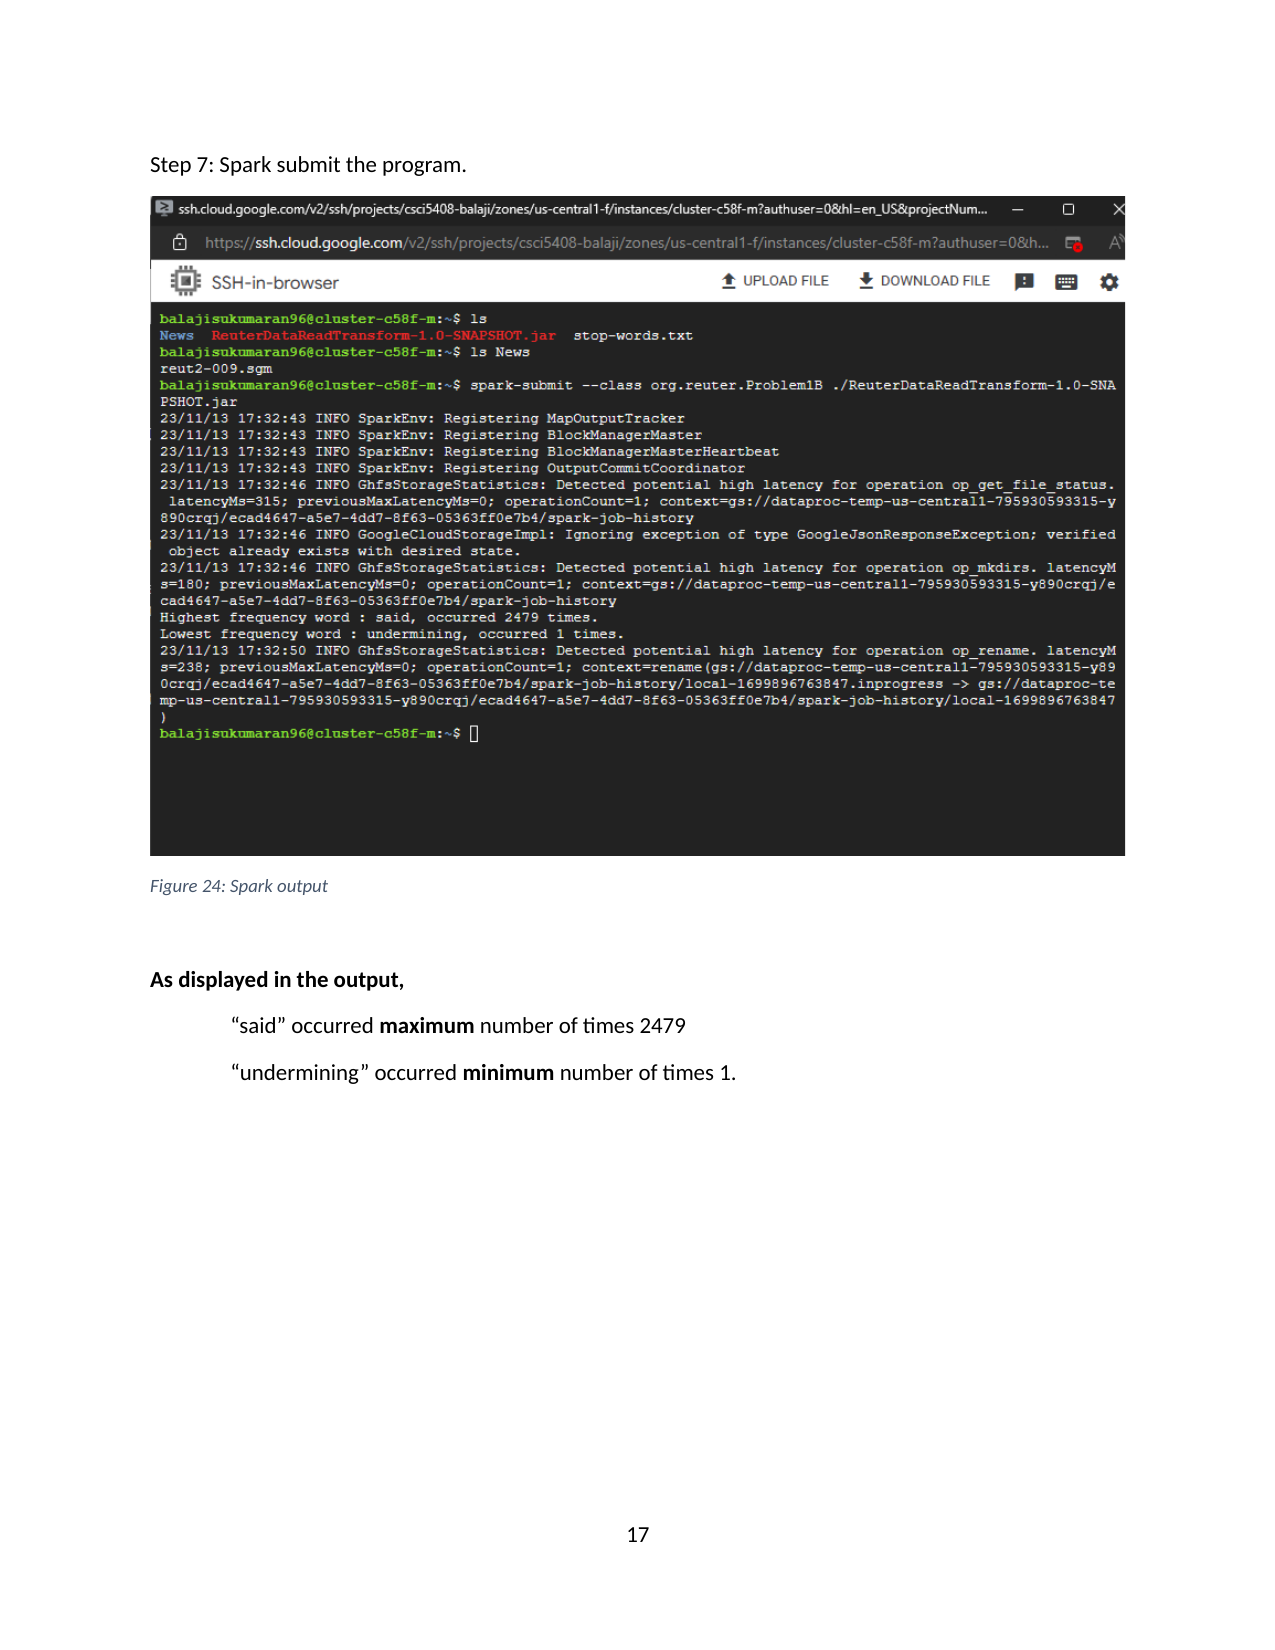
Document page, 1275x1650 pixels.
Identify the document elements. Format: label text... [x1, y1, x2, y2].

text Step 7: Spark submit the program. [150, 150, 1125, 178]
picture [150, 196, 1125, 856]
text “said” occurred maximum number of times 2479 [150, 1012, 1125, 1040]
text As displayed in the output, [150, 965, 1125, 993]
text Figure 24: Spark output [150, 874, 1125, 897]
text “undermining” occurred minimum number of times 1. [150, 1058, 1125, 1087]
